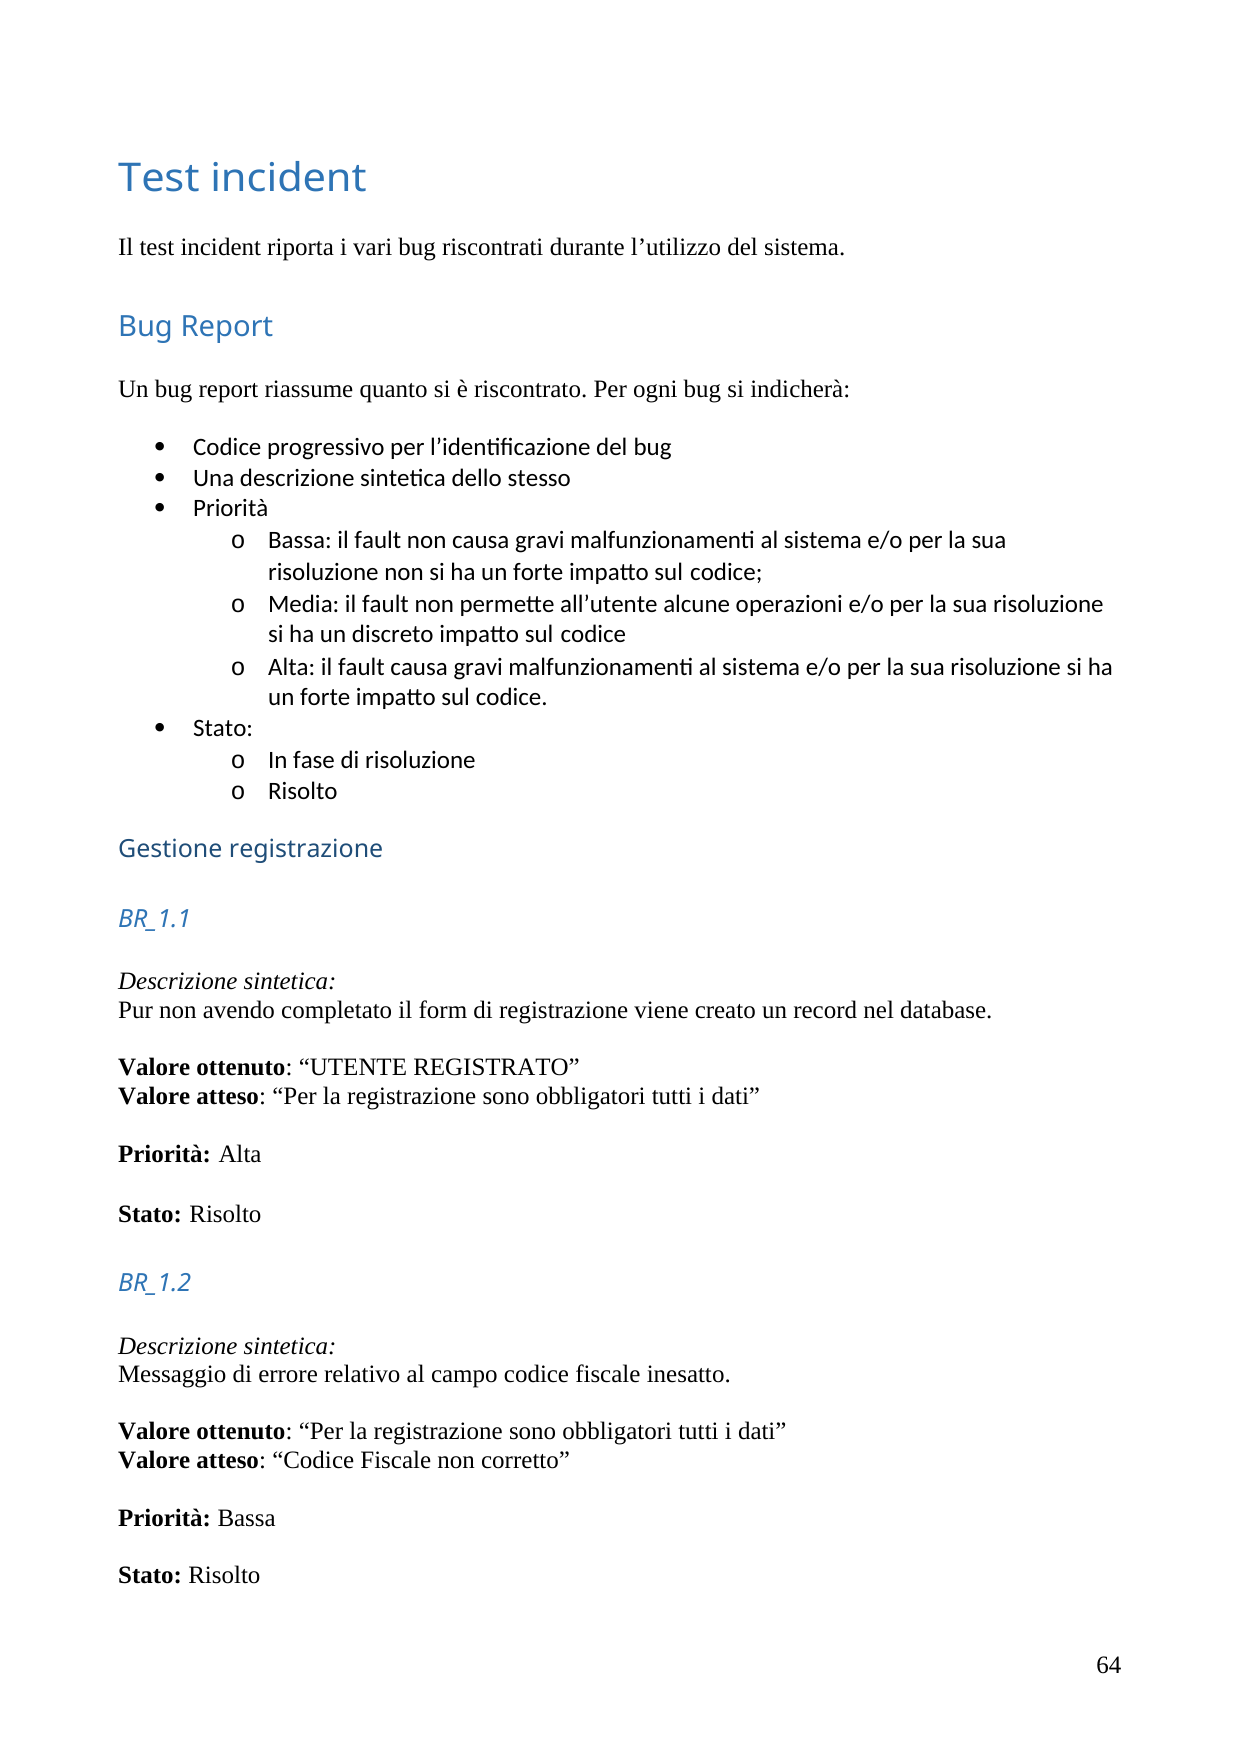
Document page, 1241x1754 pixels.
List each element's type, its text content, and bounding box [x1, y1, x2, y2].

list Codice progressivo per l’identificazione del bug [155, 431, 1134, 462]
text Pur non avendo completato il form di registrazione viene creato un record nel database. [118, 995, 1134, 1024]
text Messaggio di errore relativo al campo codice fiscale inesatto. [118, 1359, 1134, 1388]
list In fase di risoluzione [230, 743, 1134, 774]
subtitle Test incident [118, 149, 1134, 203]
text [118, 1416, 1134, 1445]
text Valore atteso: “Codice Fiscale non corretto” [118, 1446, 1134, 1474]
list Media: il fault non permette all’utente alcune operazioni e/o per la sua risoluzione si ha un discreto impatto sul codice [230, 588, 1106, 649]
text Valore ottenuto: “UTENTE REGISTRATO” [118, 1052, 1134, 1081]
text Priorità: Alta Stato: Risolto BR_1.2 [118, 1139, 261, 1298]
list Priorità [155, 492, 1134, 523]
text Gestione registrazione [118, 830, 1134, 864]
list Stato: [155, 712, 1134, 742]
text BR_1.1 [118, 901, 1134, 934]
text Stato: Risolto [118, 1561, 1134, 1589]
text Descrizione sintetica: [118, 1335, 1134, 1359]
list Alta: il fault causa gravi malfunzionamenti al sistema e/o per la sua risoluzione si ha un forte impatto sul codice. [230, 651, 1115, 712]
list Una descrizione sintetica dello stesso [155, 462, 1134, 492]
text Descrizione sintetica: [118, 966, 1134, 995]
subtitle Bug Report [118, 305, 1134, 344]
text Valore atteso: “Per la registrazione sono obbligatori tutti i dati” [118, 1081, 1134, 1110]
text Priorità: Bassa [118, 1503, 1134, 1532]
list Risolto [230, 774, 1134, 806]
list Bassa: il fault non causa gravi malfunzionamenti al sistema e/o per la sua risoluzione non si ha un forte impatto sul codice; [230, 524, 1010, 586]
text Il test incident riporta i vari bug riscontrati durante l’utilizzo del sistema. [118, 232, 1134, 261]
text Un bug report riassume quanto si è riscontrato. Per ogni bug si indicherà: [118, 374, 1134, 403]
